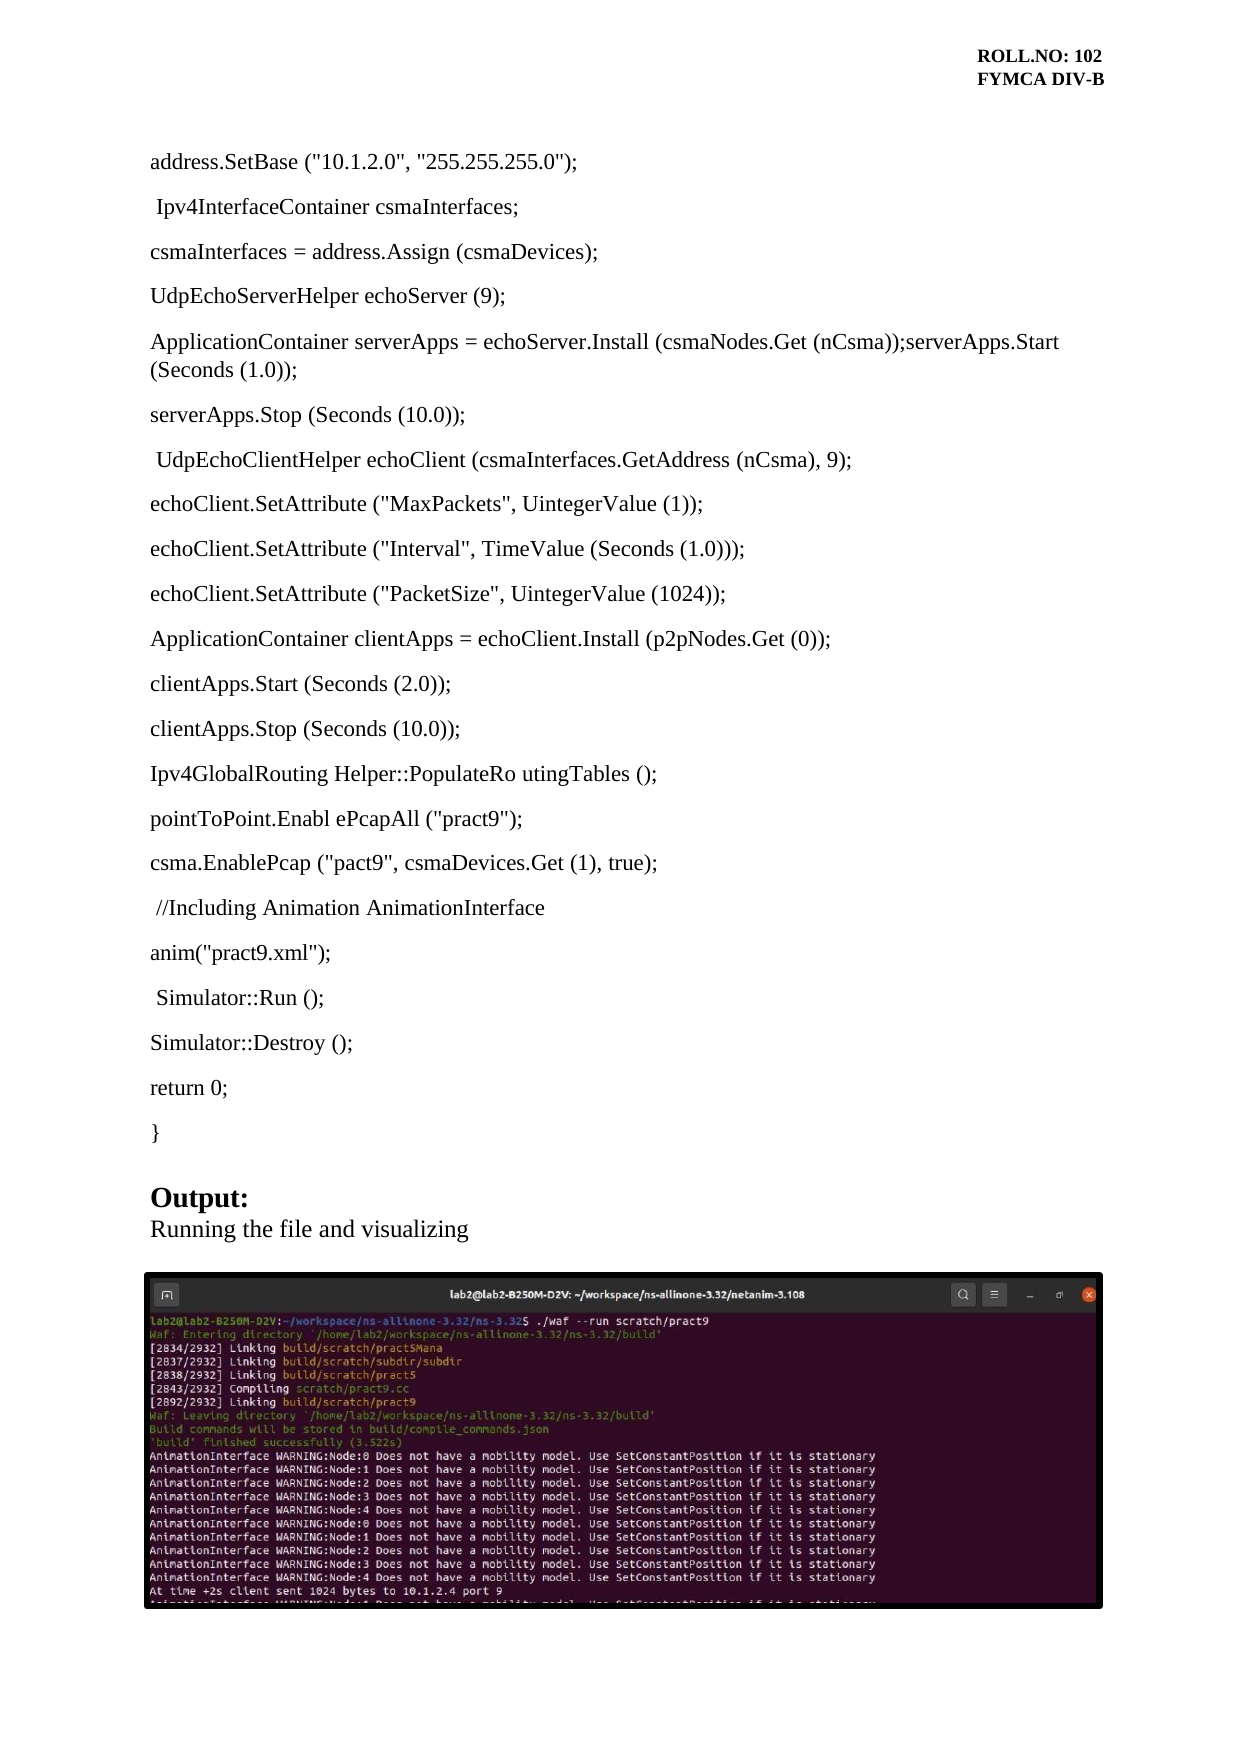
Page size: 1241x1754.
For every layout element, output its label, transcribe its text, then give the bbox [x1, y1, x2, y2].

text Ipv4GlobalRouting Helper::PopulateRo utingTables (); pointToPoint.Enabl ePcapAll ("pract9"); csma.EnablePcap ("pact9", csmaDevices.Get (1), true); [150, 760, 679, 876]
text Simulator::Run (); Simulator::Destroy (); return 0; [150, 984, 353, 1100]
text serverApps.Stop (Seconds (10.0)); [150, 401, 1207, 427]
text ApplicationContainer serverApps = echoServer.Install (csmaNodes.Get (nCsma));serverApps.Start (Seconds (1.0)); [150, 328, 1137, 382]
text clientApps.Stop (Seconds (10.0)); [150, 715, 1207, 741]
text } [150, 1119, 1207, 1145]
text Output: [150, 1180, 1207, 1214]
text Ipv4InterfaceContainer csmaInterfaces; csmaInterfaces = address.Assign (csmaDevices); UdpEchoServerHelper echoServer (9); [150, 193, 601, 309]
text address.SetBase ("10.1.2.0", "255.255.255.0"); [150, 148, 1207, 174]
text Running the file and visualizing [150, 1214, 1207, 1243]
picture [150, 1278, 1096, 1603]
text UdpEchoClientHelper echoClient (csmaInterfaces.GetAddress (nCsma), 9); echoClient.SetAttribute ("MaxPackets", UintegerValue (1)); echoClient.SetAttribute ("Interval", TimeValue (Seconds (1.0))); echoClient.SetAttribute ("PacketSize", UintegerValue (1024)); ApplicationContainer clientApps = echoClient.Install (p2pNodes.Get (0)); clientApps.Start (Seconds (2.0)); [150, 446, 865, 696]
text //Including Animation AnimationInterface anim("pract9.xml"); [150, 894, 548, 966]
